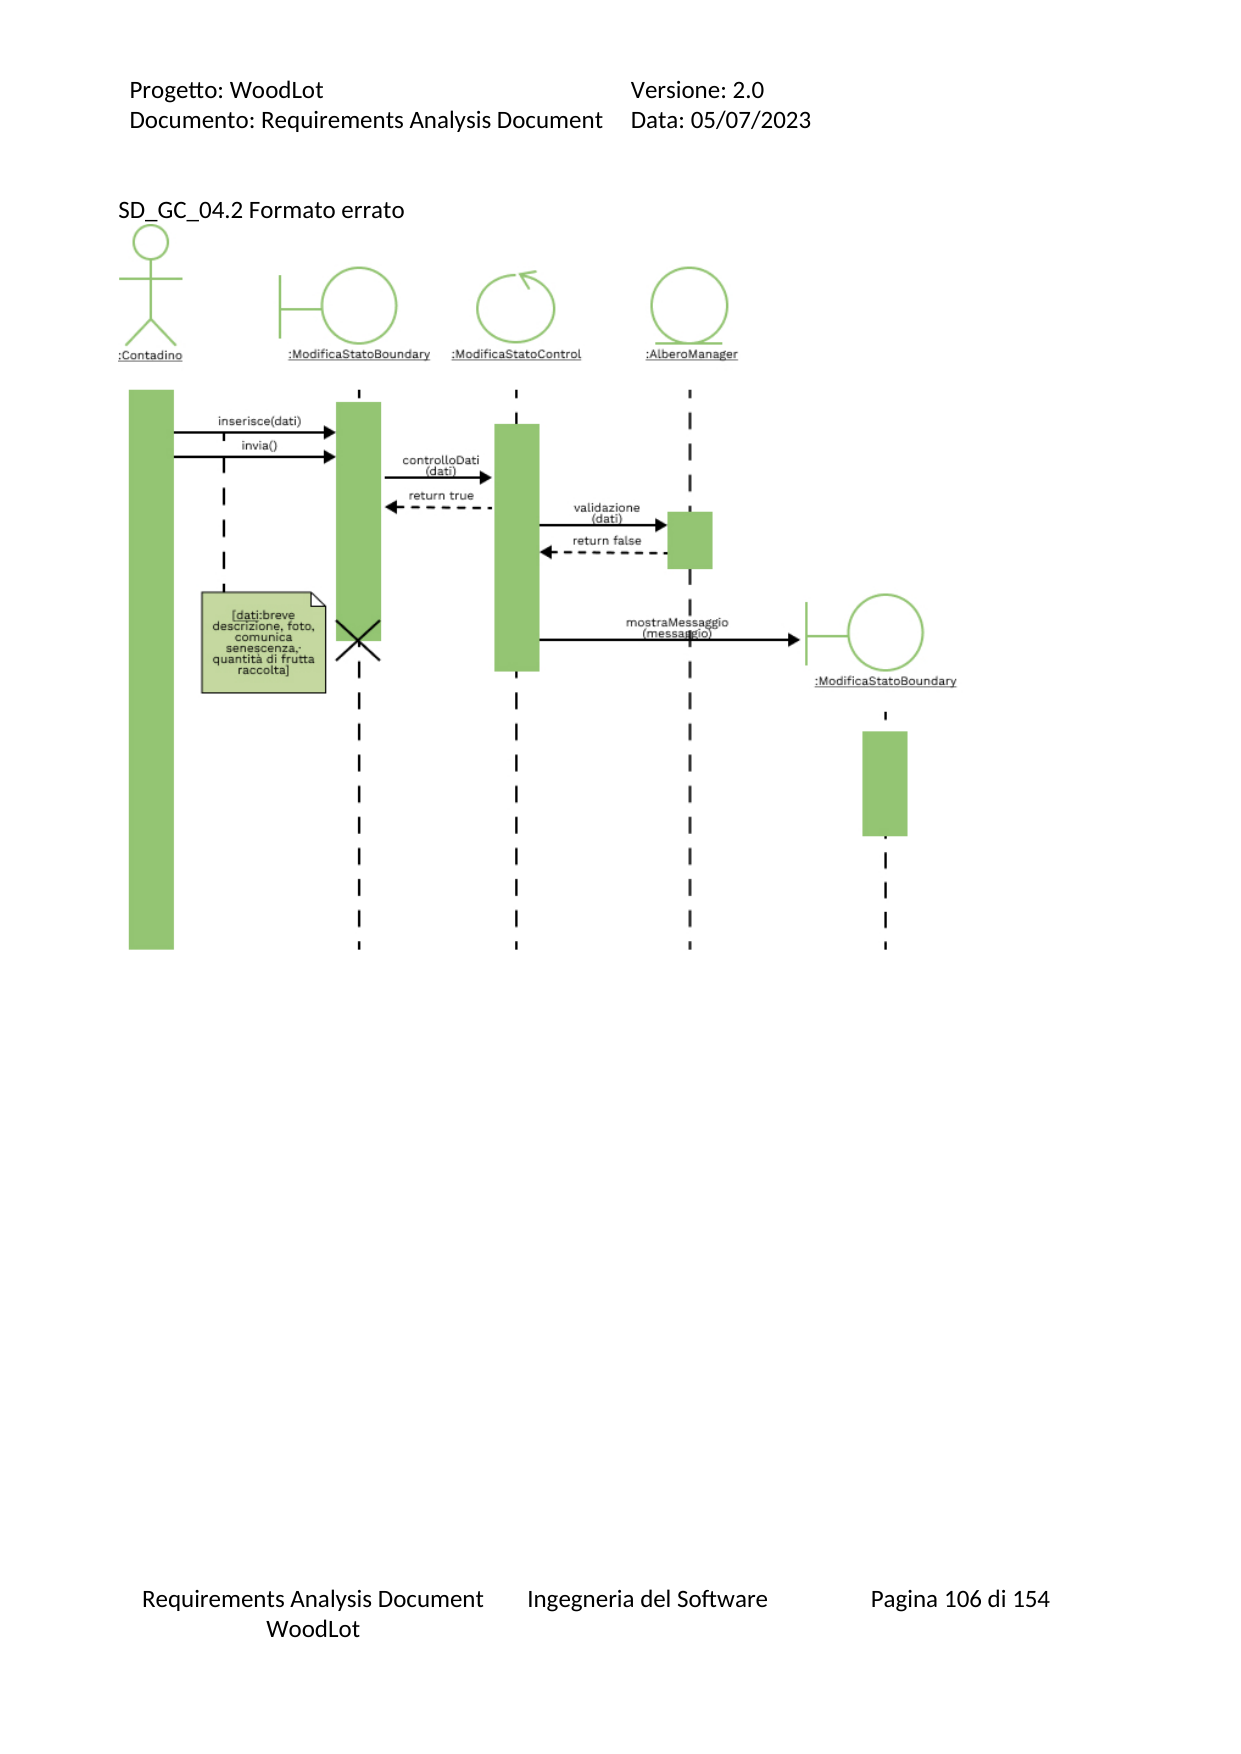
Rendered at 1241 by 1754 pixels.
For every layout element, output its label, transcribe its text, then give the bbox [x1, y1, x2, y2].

text SD_GC_04.2 Formato errato [118, 194, 1122, 225]
picture [118, 224, 971, 951]
